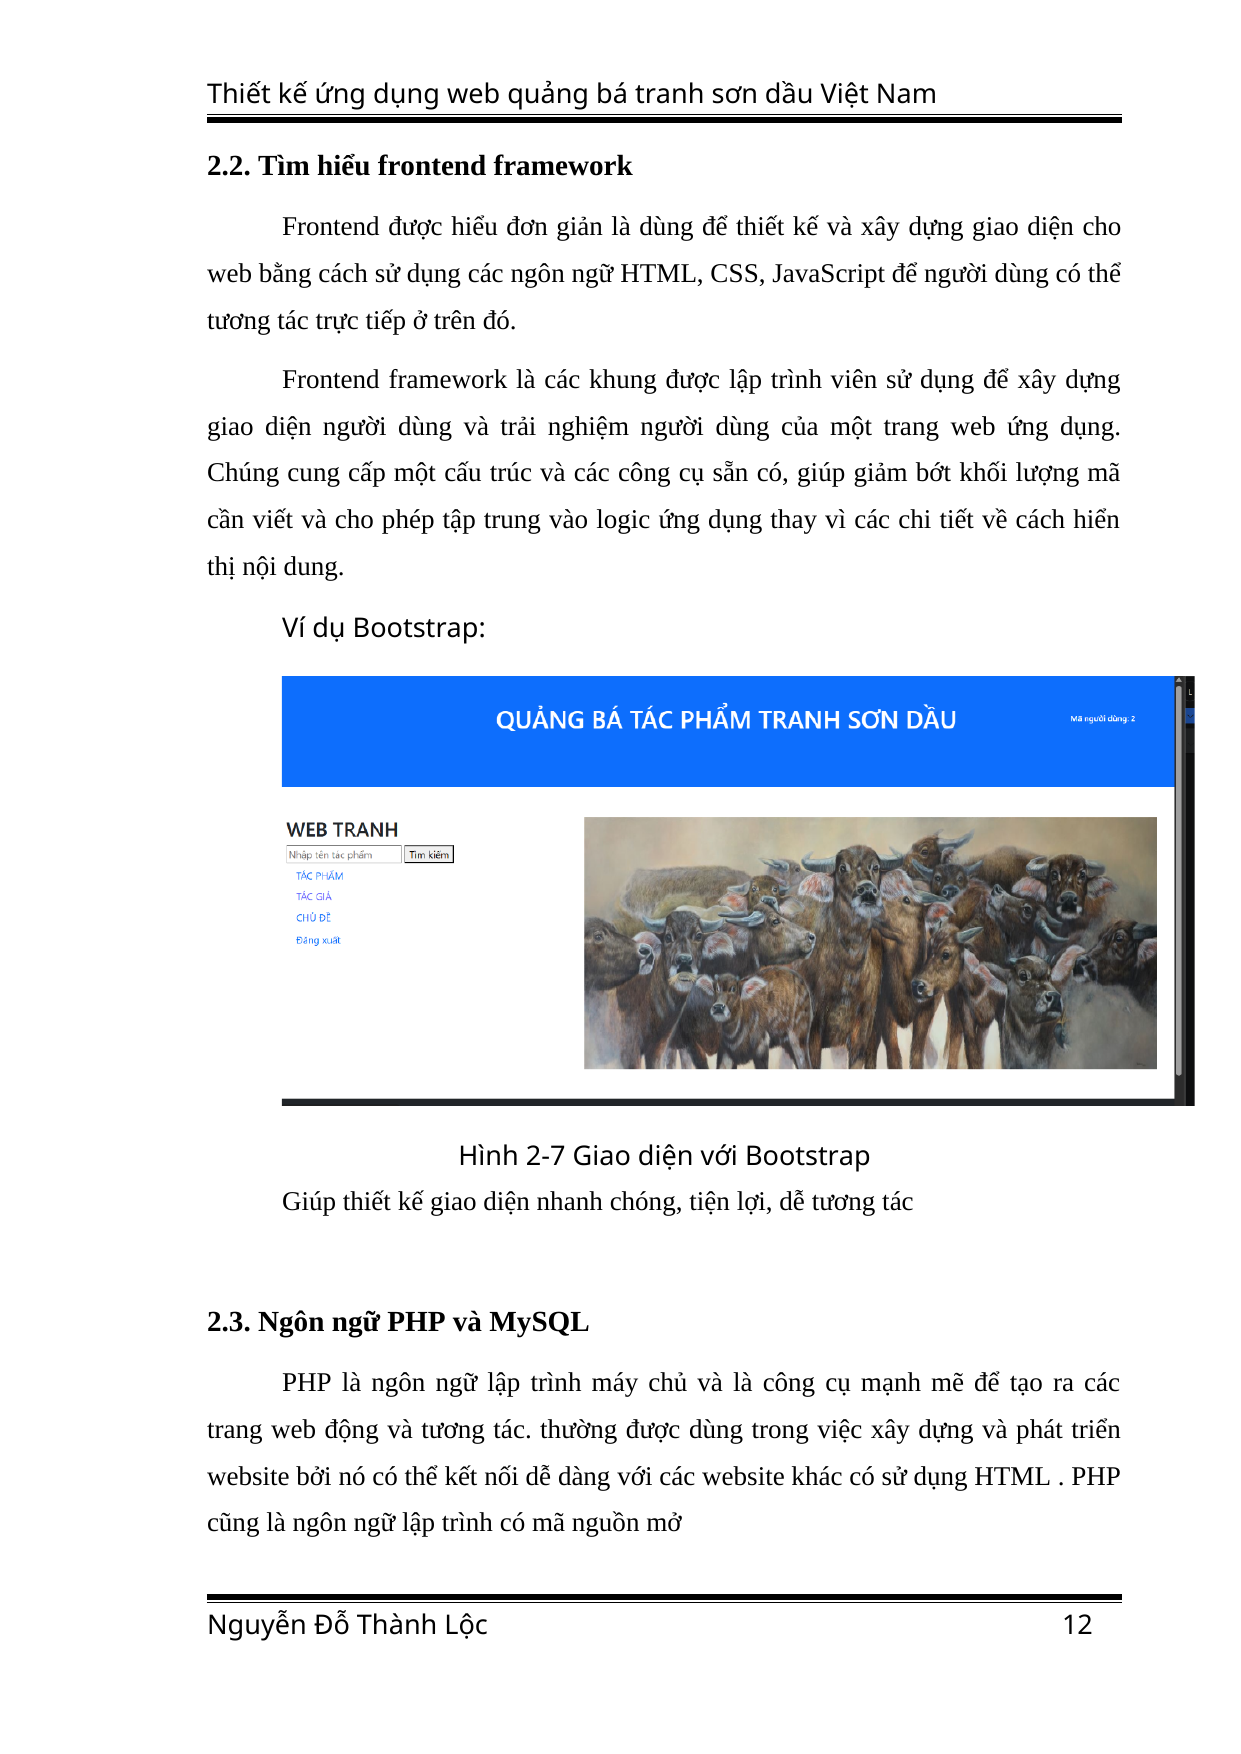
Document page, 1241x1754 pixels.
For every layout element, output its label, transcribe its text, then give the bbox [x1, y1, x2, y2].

text Frontend framework là các khung được lập trình viên sử dụng để xây dựng giao diện người dùng và trải nghiệm người dùng của một trang web ứng dụng. Chúng cung cấp một cấu trúc và các công cụ sẵn có, giúp giảm bớt khối lượng mã cần viết và cho phép tập trung vào logic ứng dụng thay vì các chi tiết về cách hiển thị nội dung. [207, 363, 1122, 581]
text Ví dụ Bootstrap: [207, 609, 1122, 646]
picture [281, 676, 1195, 1106]
subtitle Tìm hiểu frontend framework [207, 148, 1122, 181]
text PHP là ngôn ngữ lập trình máy chủ và là công cụ mạnh mẽ để tạo ra các trang web động và tương tác. thường được dùng trong việc xây dựng và phát triển website bởi nó có thể kết nối dễ dàng với các website khác có sử dụng HTML . PHP cũng là ngôn ngữ lập trình có mã nguồn mở [207, 1367, 1122, 1538]
text Giúp thiết kế giao diện nhanh chóng, tiện lợi, dễ tương tác [207, 1185, 1122, 1217]
subtitle Ngôn ngữ PHP và MySQL [207, 1304, 1122, 1337]
text Hình 2-7 Giao diện với Bootstrap [207, 1136, 1122, 1173]
text Frontend được hiểu đơn giản là dùng để thiết kế và xây dựng giao diện cho web bằng cách sử dụng các ngôn ngữ HTML, CSS, JavaScript để người dùng có thể tương tác trực tiếp ở trên đó. [207, 211, 1122, 335]
